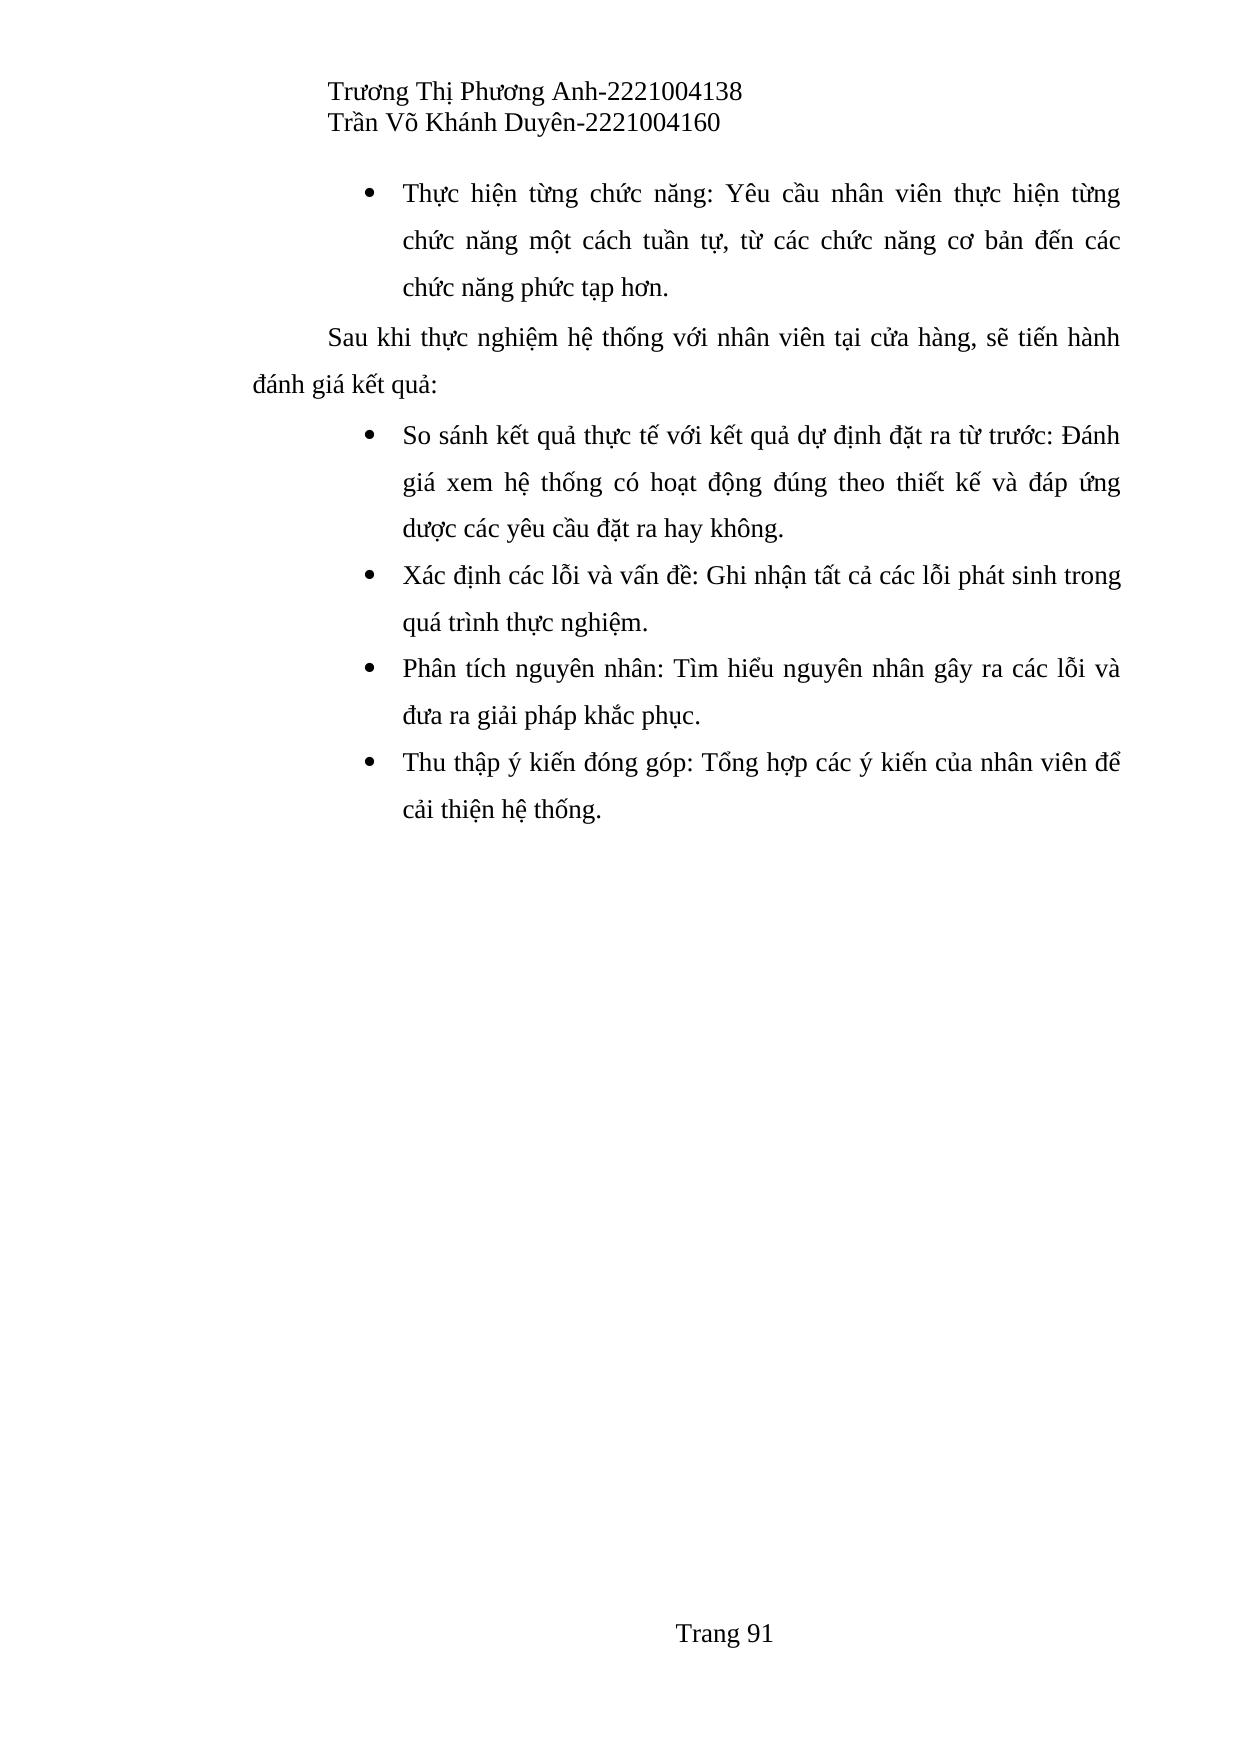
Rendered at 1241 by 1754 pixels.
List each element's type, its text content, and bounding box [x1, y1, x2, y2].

list Thu thập ý kiến đóng góp: Tổng hợp các ý kiến của nhân viên để cải thiện hệ thống. [365, 746, 1122, 824]
list Xác định các lỗi và vấn đề: Ghi nhận tất cả các lỗi phát sinh trong quá trình thực nghiệm. [365, 559, 1122, 637]
list Phân tích nguyên nhân: Tìm hiểu nguyên nhân gây ra các lỗi và đưa ra giải pháp khắc phục. [365, 652, 1122, 730]
list So sánh kết quả thực tế với kết quả dự định đặt ra từ trước: Đánh giá xem hệ thống có hoạt động đúng theo thiết kế và đáp ứng dược các yêu cầu đặt ra hay không. [365, 419, 1122, 543]
list Thực hiện từng chức năng: Yêu cầu nhân viên thực hiện từng chức năng một cách tuần tự, từ các chức năng cơ bản đến các chức năng phức tạp hơn. [365, 177, 1122, 302]
text Sau khi thực nghiệm hệ thống với nhân viên tại cửa hàng, sẽ tiến hành đánh giá kết quả: [252, 321, 1122, 399]
